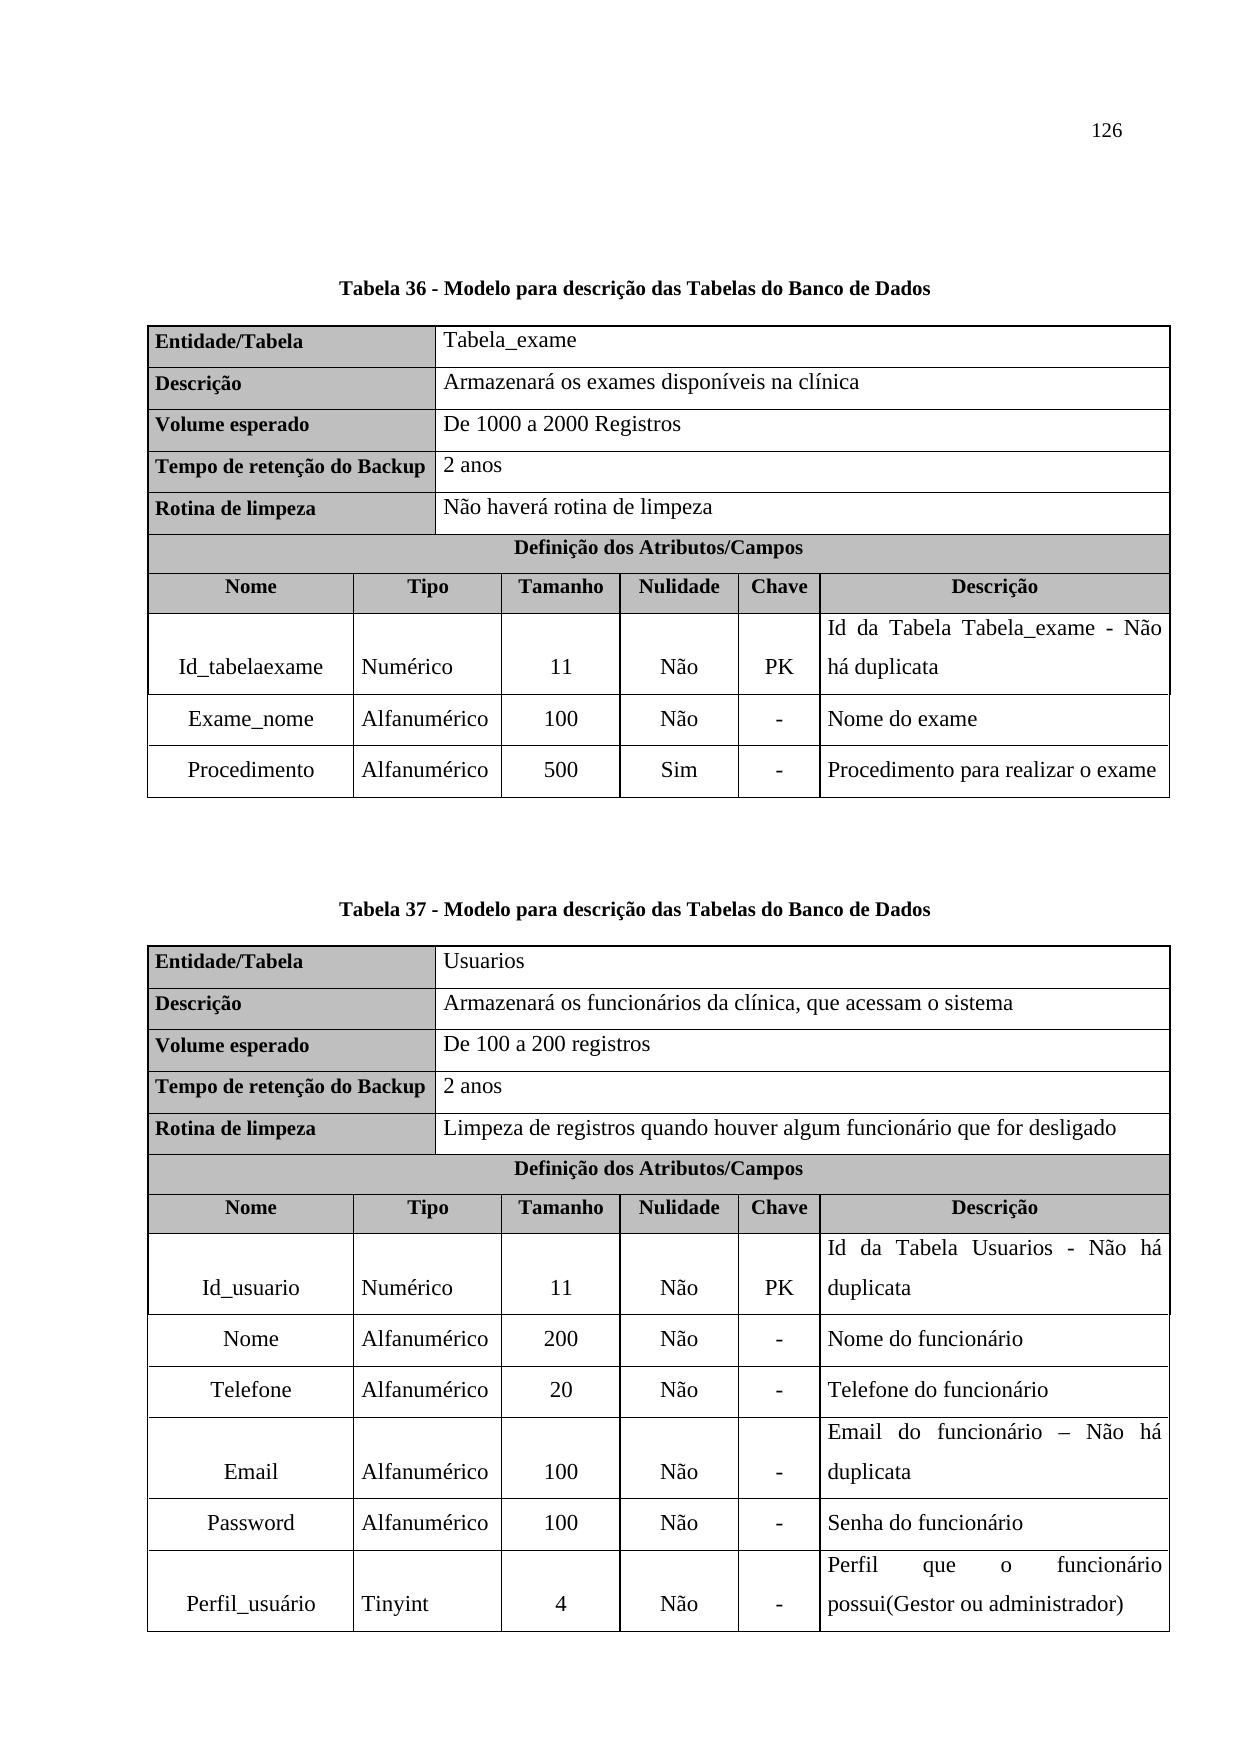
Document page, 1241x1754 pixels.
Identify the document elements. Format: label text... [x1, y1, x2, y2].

table_cell Nome do funcionário [821, 1314, 1169, 1366]
table_cell Nome do exame [821, 694, 1169, 745]
table_cell Rotina de limpeza [149, 493, 435, 534]
table_cell 11 [502, 614, 619, 694]
table_cell Numérico [354, 614, 501, 694]
table_cell PK [739, 1234, 819, 1314]
table_cell Telefone [148, 1366, 353, 1417]
table_cell Não haverá rotina de limpeza [436, 493, 1169, 534]
table_cell 2 anos [436, 452, 1169, 492]
table_cell - [739, 746, 819, 797]
table_cell Descrição [821, 1195, 1169, 1233]
table_cell Sim [621, 746, 738, 797]
table_cell 2 anos [436, 1072, 1169, 1113]
table_cell De 1000 a 2000 Registros [436, 410, 1169, 451]
table_cell Nome [149, 574, 353, 613]
table_cell Tipo [354, 1195, 501, 1233]
table_cell Nome [149, 1195, 353, 1233]
table_cell Chave [739, 1195, 819, 1233]
table_cell - [739, 1315, 819, 1366]
table_cell Alfanumérico [354, 1499, 501, 1550]
table_cell Armazenará os exames disponíveis na clínica [436, 368, 1169, 409]
table_header Entidade/Tabela [149, 327, 435, 367]
table_cell Alfanumérico [354, 746, 501, 797]
table_cell PK [739, 614, 819, 694]
table_cell Volume esperado [149, 1030, 435, 1071]
table_cell Descrição [149, 989, 435, 1029]
table_cell - [739, 1418, 819, 1498]
table_cell Email [148, 1417, 353, 1498]
table_cell Senha do funcionário [821, 1498, 1169, 1550]
table_cell - [739, 1367, 819, 1417]
table_cell - [739, 695, 819, 745]
table_cell Alfanumérico [354, 695, 501, 745]
table_cell Id_tabelaexame [149, 614, 353, 694]
table_cell De 100 a 200 registros [436, 1030, 1169, 1071]
table_cell Não [621, 1551, 738, 1631]
table_cell Não [621, 614, 738, 694]
table_cell Chave [739, 574, 819, 613]
table_cell Limpeza de registros quando houver algum funcionário que for desligado [436, 1114, 1169, 1154]
table_cell Procedimento [148, 745, 353, 797]
table_cell - [739, 1499, 819, 1550]
table_cell Nome [148, 1315, 353, 1366]
table_header Entidade/Tabela [149, 947, 435, 988]
table_cell Perfil que o funcionário possui(Gestor ou administrador) [821, 1550, 1169, 1631]
table_cell 200 [502, 1315, 619, 1366]
table_cell Definição dos Atributos/Campos [149, 1155, 1169, 1194]
table_cell Rotina de limpeza [149, 1114, 435, 1154]
table_cell Procedimento para realizar o exame [821, 745, 1169, 797]
table_cell 100 [502, 1499, 619, 1550]
table_cell 100 [502, 695, 619, 745]
table_cell Numérico [354, 1234, 501, 1314]
table_cell Não [621, 1234, 738, 1314]
table_cell Não [621, 1315, 738, 1366]
table_cell Nulidade [621, 574, 738, 613]
table_cell Id da Tabela Usuarios - Não há duplicata [821, 1234, 1169, 1314]
table_cell Exame_nome [148, 695, 353, 745]
table_header Usuarios [436, 947, 1169, 988]
table_cell Não [621, 695, 738, 745]
table_cell Tipo [354, 574, 501, 613]
table_cell Password [148, 1498, 353, 1550]
table_cell 11 [502, 1234, 619, 1314]
table_cell Id_usuario [149, 1234, 353, 1314]
table_cell Alfanumérico [354, 1418, 501, 1498]
table_cell 20 [502, 1367, 619, 1417]
table_cell 500 [502, 746, 619, 797]
table_cell Definição dos Atributos/Campos [149, 535, 1169, 573]
table_cell - [739, 1551, 819, 1631]
table_cell Armazenará os funcionários da clínica, que acessam o sistema [436, 989, 1169, 1029]
table_cell 4 [502, 1551, 619, 1631]
table_cell Não [621, 1499, 738, 1550]
table_cell Tempo de retenção do Backup [149, 452, 435, 492]
table_header Tabela_exame [436, 327, 1169, 367]
table_cell Nulidade [621, 1195, 738, 1233]
table_cell Alfanumérico [354, 1315, 501, 1366]
table_cell Tinyint [354, 1551, 501, 1631]
table_cell Alfanumérico [354, 1367, 501, 1417]
table_cell Tamanho [502, 574, 619, 613]
table_cell 100 [502, 1418, 619, 1498]
table_cell Tempo de retenção do Backup [149, 1072, 435, 1113]
table_cell Id da Tabela Tabela_exame - Não há duplicata [821, 614, 1169, 694]
table_cell Não [621, 1418, 738, 1498]
table_cell Descrição [149, 368, 435, 409]
table_cell Tamanho [502, 1195, 619, 1233]
table_cell Perfil_usuário [148, 1550, 353, 1631]
table_cell Descrição [821, 574, 1169, 613]
table_cell Volume esperado [149, 410, 435, 451]
table_cell Telefone do funcionário [821, 1366, 1169, 1417]
table_cell Não [621, 1367, 738, 1417]
table_cell Email do funcionário – Não há duplicata [821, 1417, 1169, 1498]
